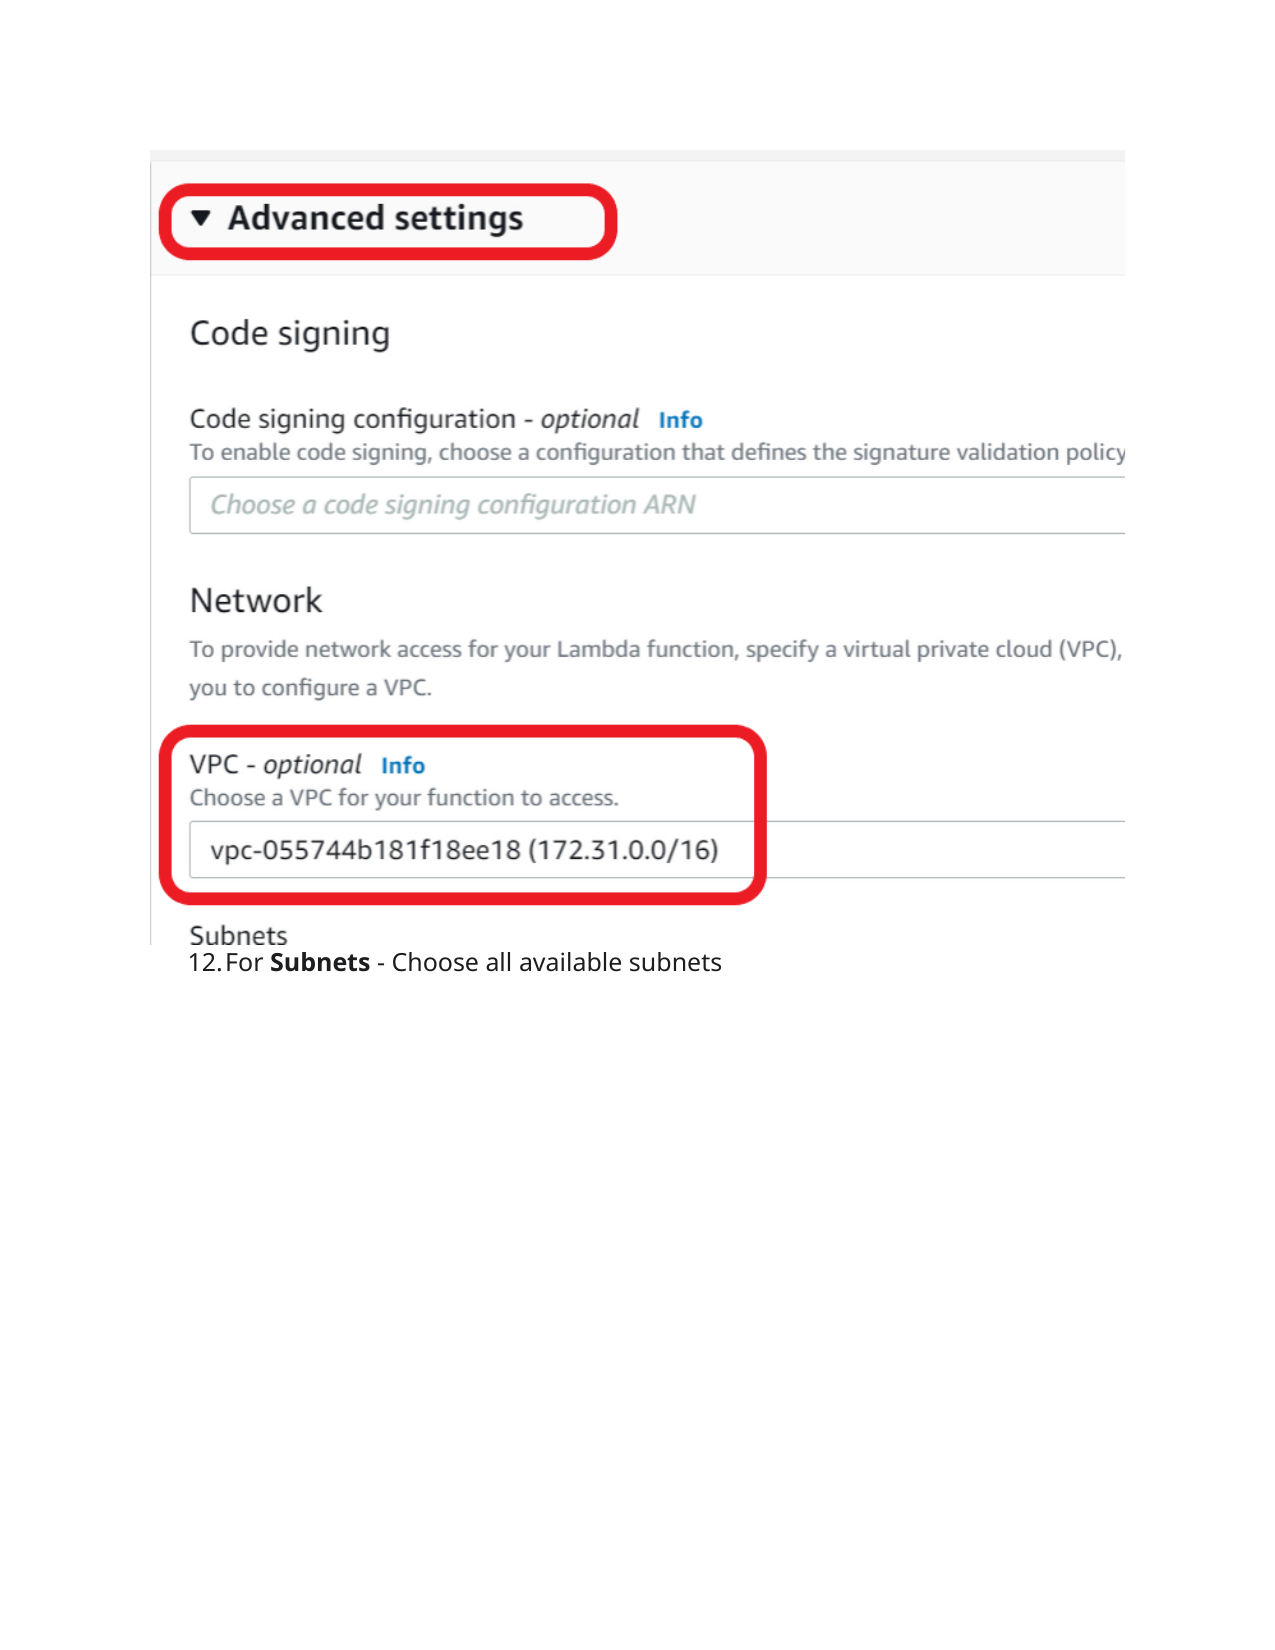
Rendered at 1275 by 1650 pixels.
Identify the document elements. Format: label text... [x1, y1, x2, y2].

list For Subnets - Choose all available subnets [187, 945, 1125, 978]
picture [150, 150, 1125, 945]
